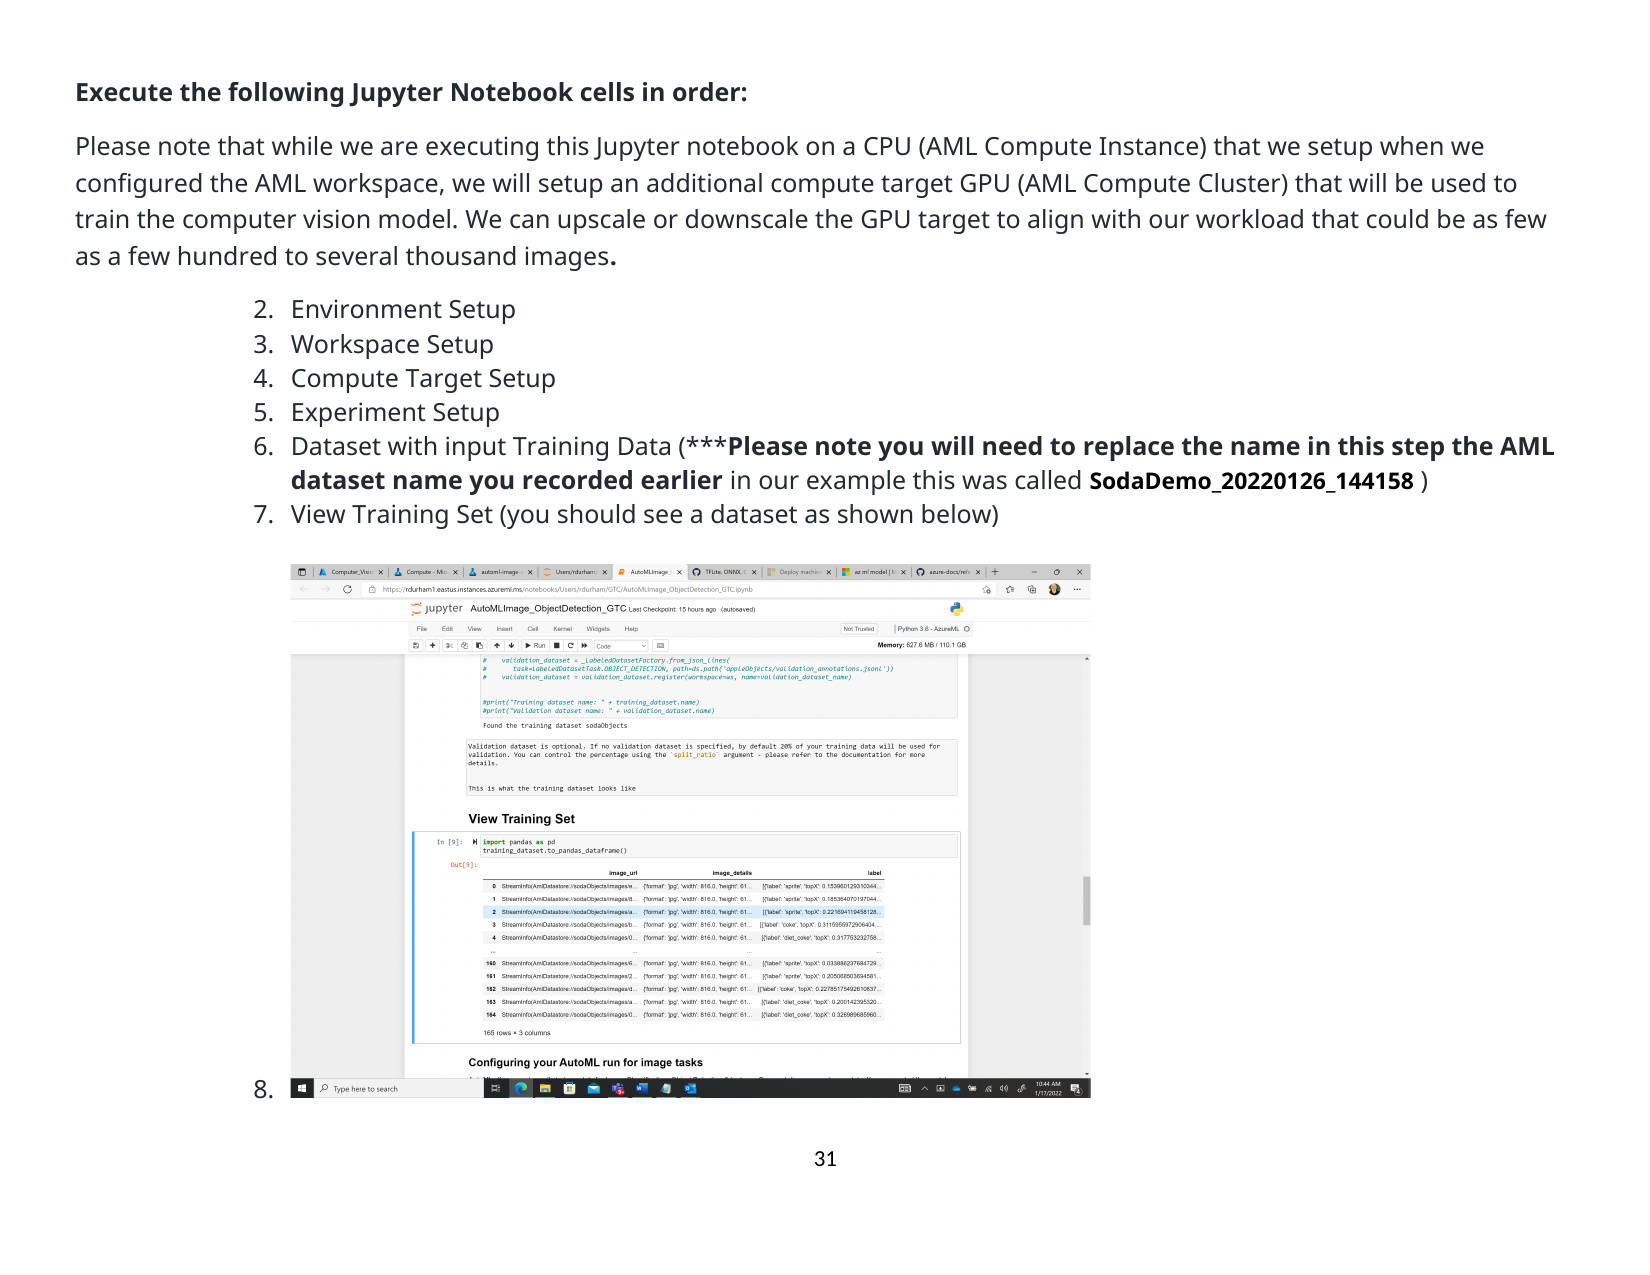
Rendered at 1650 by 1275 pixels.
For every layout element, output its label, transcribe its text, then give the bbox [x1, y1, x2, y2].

list View Training Set (you should see a dataset as shown below) [253, 497, 1575, 531]
list Experiment Setup [253, 394, 1575, 428]
text Execute the following Jupyter Notebook cells in order: [75, 75, 1575, 109]
list Workspace Setup [253, 326, 1575, 360]
list Environment Setup [253, 292, 1575, 326]
text Please note that while we are executing this Jupyter notebook on a CPU (AML Compute Instance) that we setup when we configured the AML workspace, we will setup an additional compute target GPU (AML Compute Cluster) that will be used to train the computer vision model. We can upscale or downscale the GPU target to align with our workload that could be as few as a few hundred to several thousand images. [75, 128, 1575, 273]
picture [290, 564, 1091, 1098]
list Dataset with input Training Data (***Please note you will need to replace the name in this step the AML dataset name you recorded earlier in our example this was called SodaDemo_20220126_144158 ) [253, 428, 1575, 497]
list Compute Target Setup [253, 360, 1575, 394]
